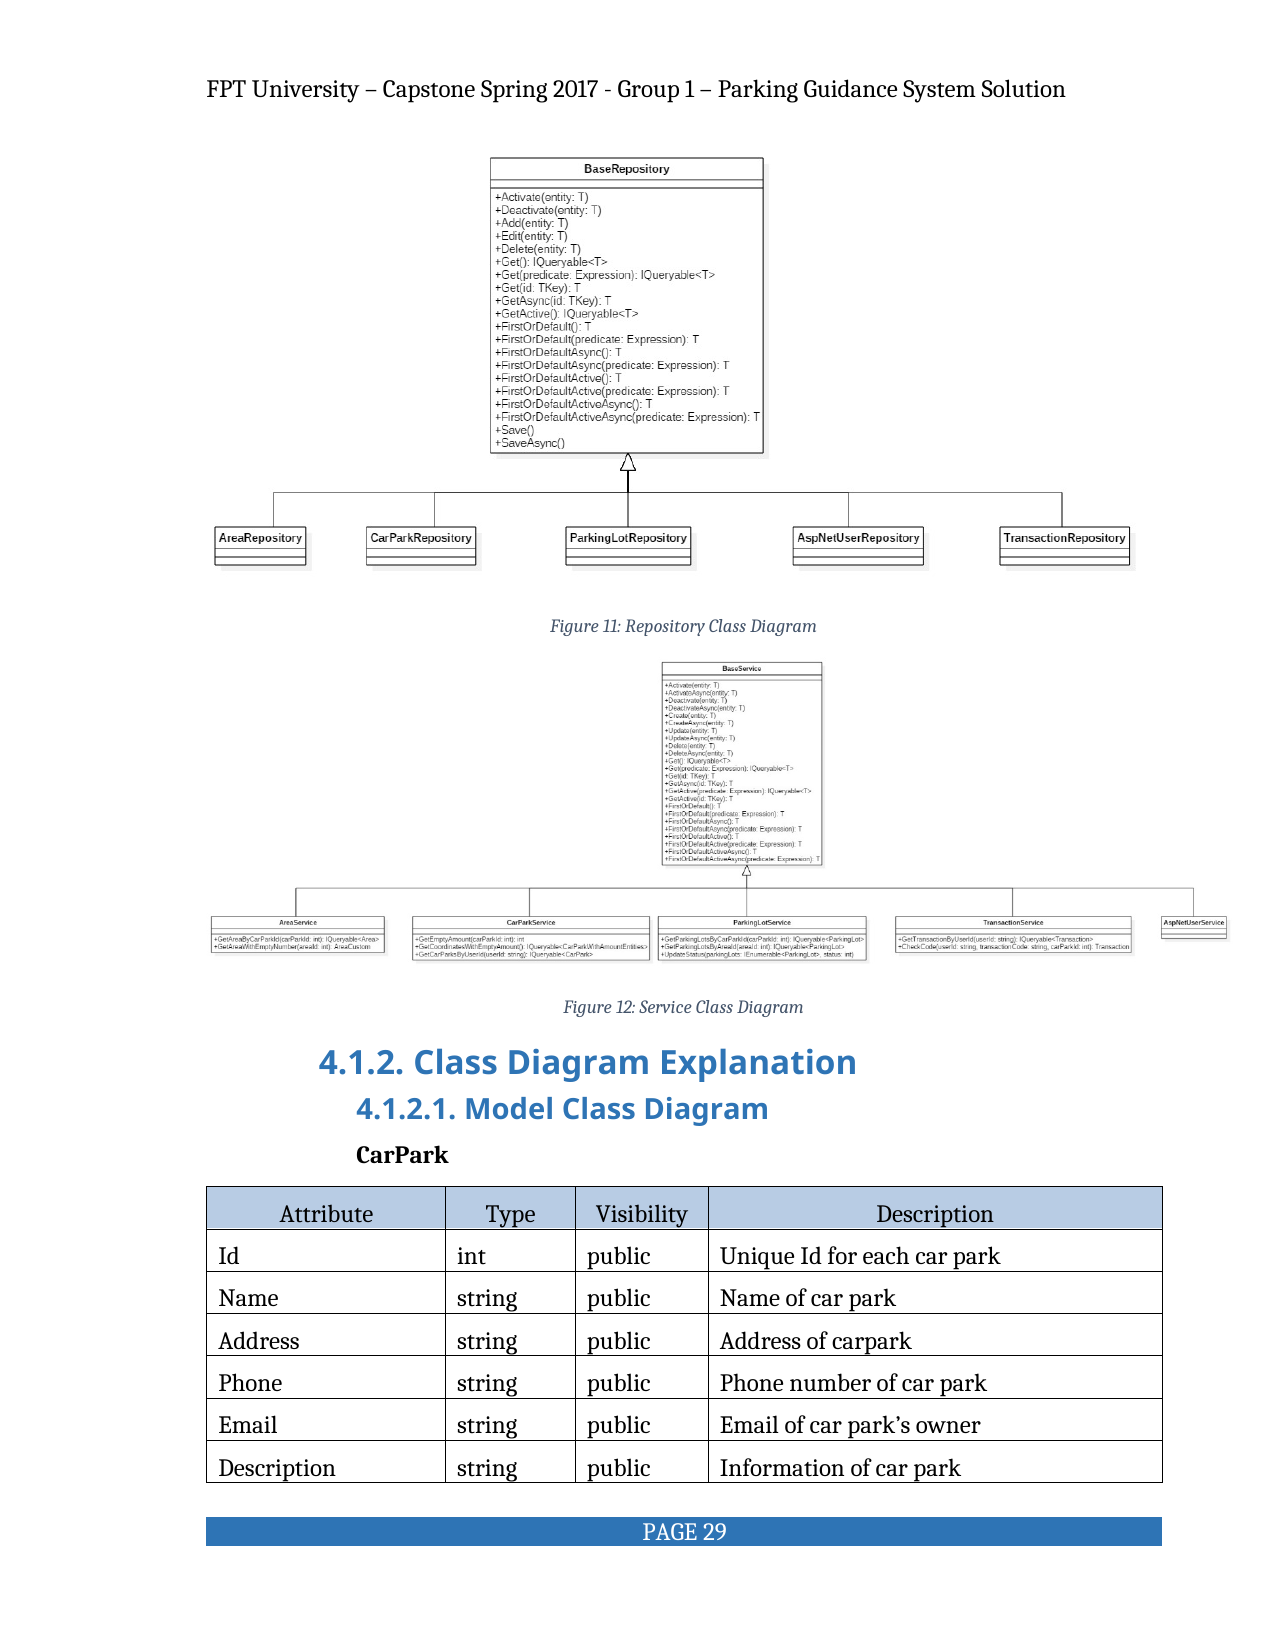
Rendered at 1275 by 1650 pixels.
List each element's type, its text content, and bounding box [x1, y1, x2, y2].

table_cell string [446, 1441, 575, 1482]
table_cell string [446, 1356, 575, 1398]
table_header Attribute [207, 1187, 445, 1228]
table_cell Email [207, 1399, 445, 1440]
table_cell Email of car park’s owner [709, 1399, 1162, 1440]
table_cell public [576, 1314, 708, 1355]
table_cell string [446, 1272, 575, 1313]
table_cell string [446, 1314, 575, 1355]
table_header Description [709, 1187, 1162, 1228]
table_cell Phone number of car park [709, 1356, 1162, 1398]
table_cell Name [207, 1272, 445, 1313]
table_cell Description [207, 1441, 445, 1482]
table_cell public [576, 1230, 708, 1271]
table_cell public [576, 1399, 708, 1440]
table_cell string [446, 1399, 575, 1440]
table_cell int [446, 1230, 575, 1271]
table_cell Address of carpark [709, 1314, 1162, 1355]
table_cell public [576, 1356, 708, 1398]
table_cell Unique Id for each car park [709, 1230, 1162, 1271]
table_cell Address [207, 1314, 445, 1355]
table_header Visibility [576, 1187, 708, 1228]
text CarPark [281, 1141, 1162, 1169]
table_cell Id [207, 1230, 445, 1271]
table_cell public [576, 1272, 708, 1313]
subtitle Class Diagram Explanation [206, 1039, 1162, 1084]
table_cell Name of car park [709, 1272, 1162, 1313]
table_cell public [576, 1441, 708, 1482]
picture [206, 657, 1246, 980]
table_cell Information of car park [709, 1441, 1162, 1482]
table_cell Phone [207, 1356, 445, 1398]
picture [206, 150, 1163, 599]
subtitle Model Class Diagram [206, 1088, 1162, 1128]
table_header Type [446, 1187, 575, 1228]
